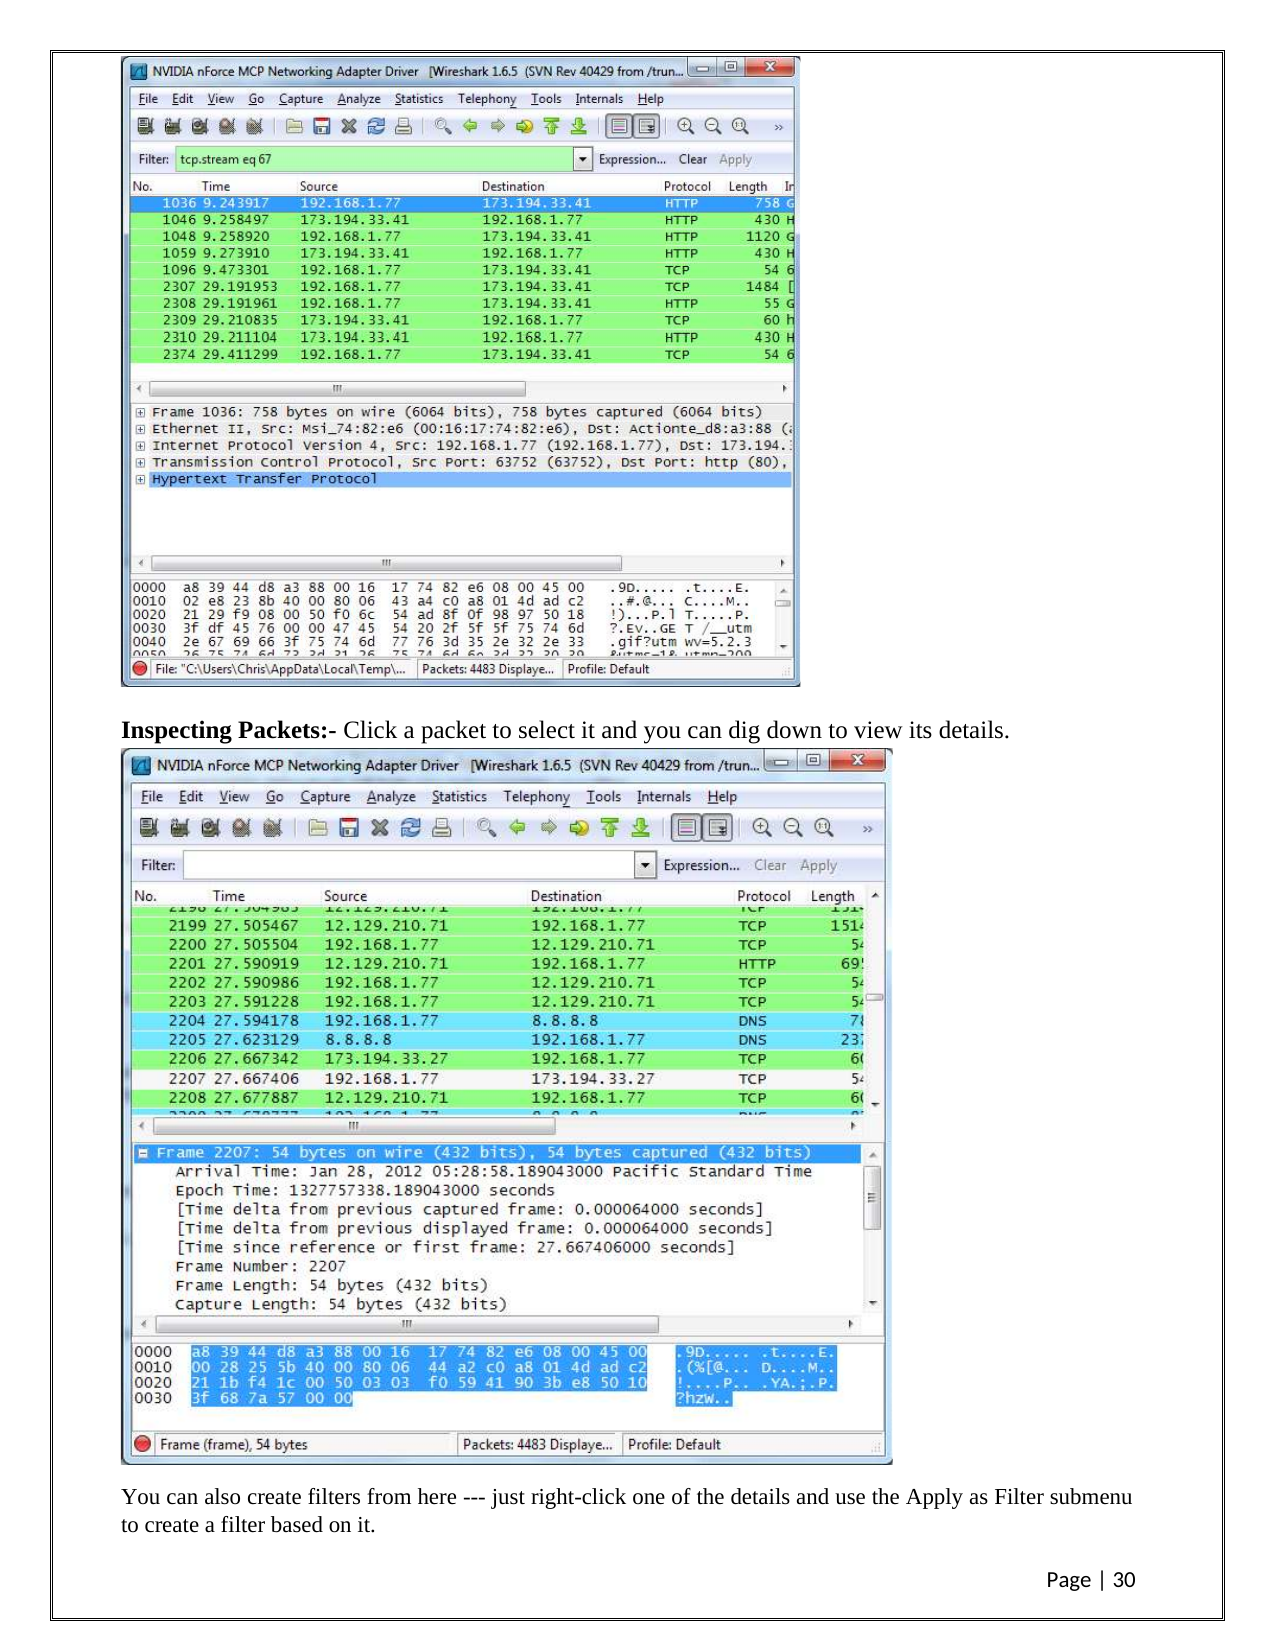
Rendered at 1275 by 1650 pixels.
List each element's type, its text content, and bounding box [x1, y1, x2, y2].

picture [120, 56, 801, 687]
text Inspecting Packets:- Click a packet to select it and you can dig down to view its details. [121, 716, 1135, 744]
text You can also create filters from here --- just right-click one of the details and use the Apply as Filter submenu to create a filter based on it. [121, 1483, 1135, 1538]
picture [120, 748, 893, 1465]
